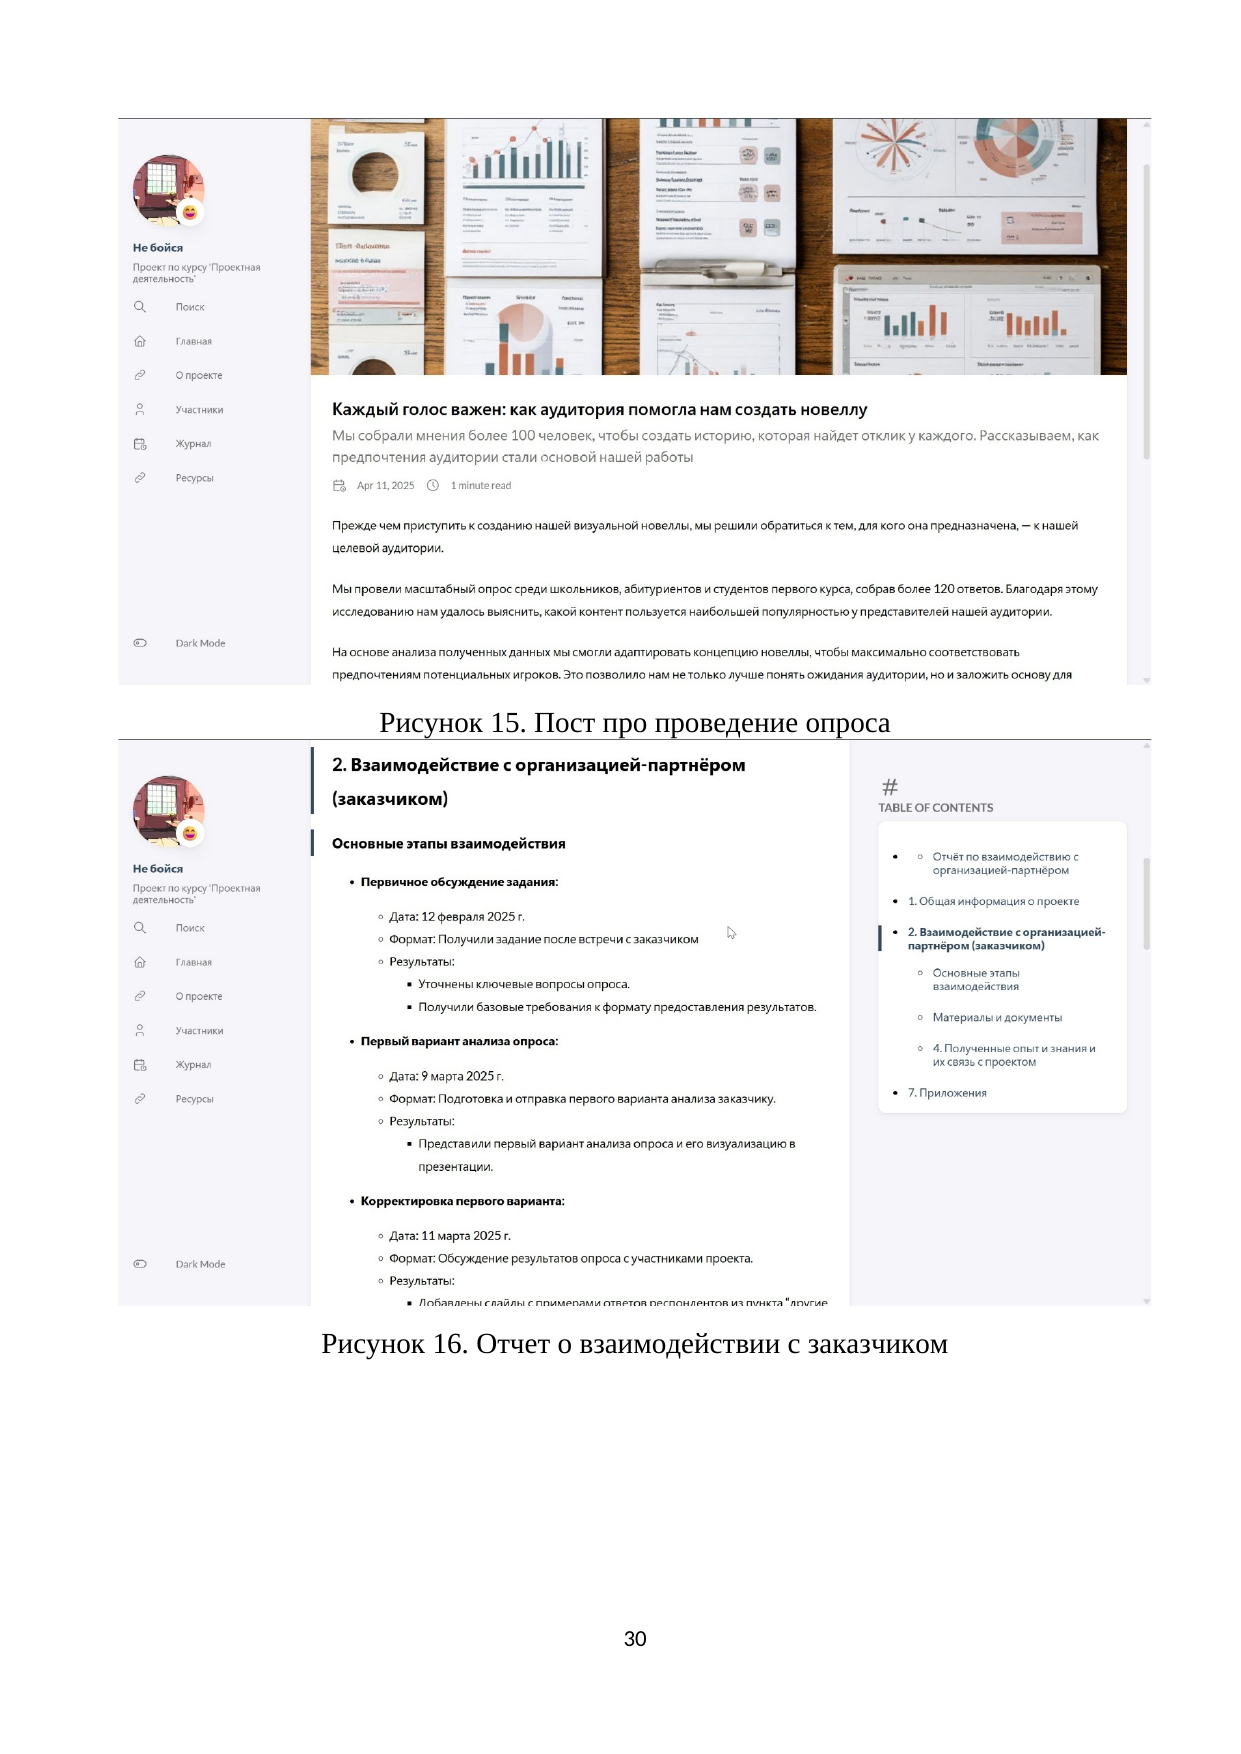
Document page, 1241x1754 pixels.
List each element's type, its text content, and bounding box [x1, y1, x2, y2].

picture [118, 118, 1152, 685]
picture [118, 739, 1152, 1306]
